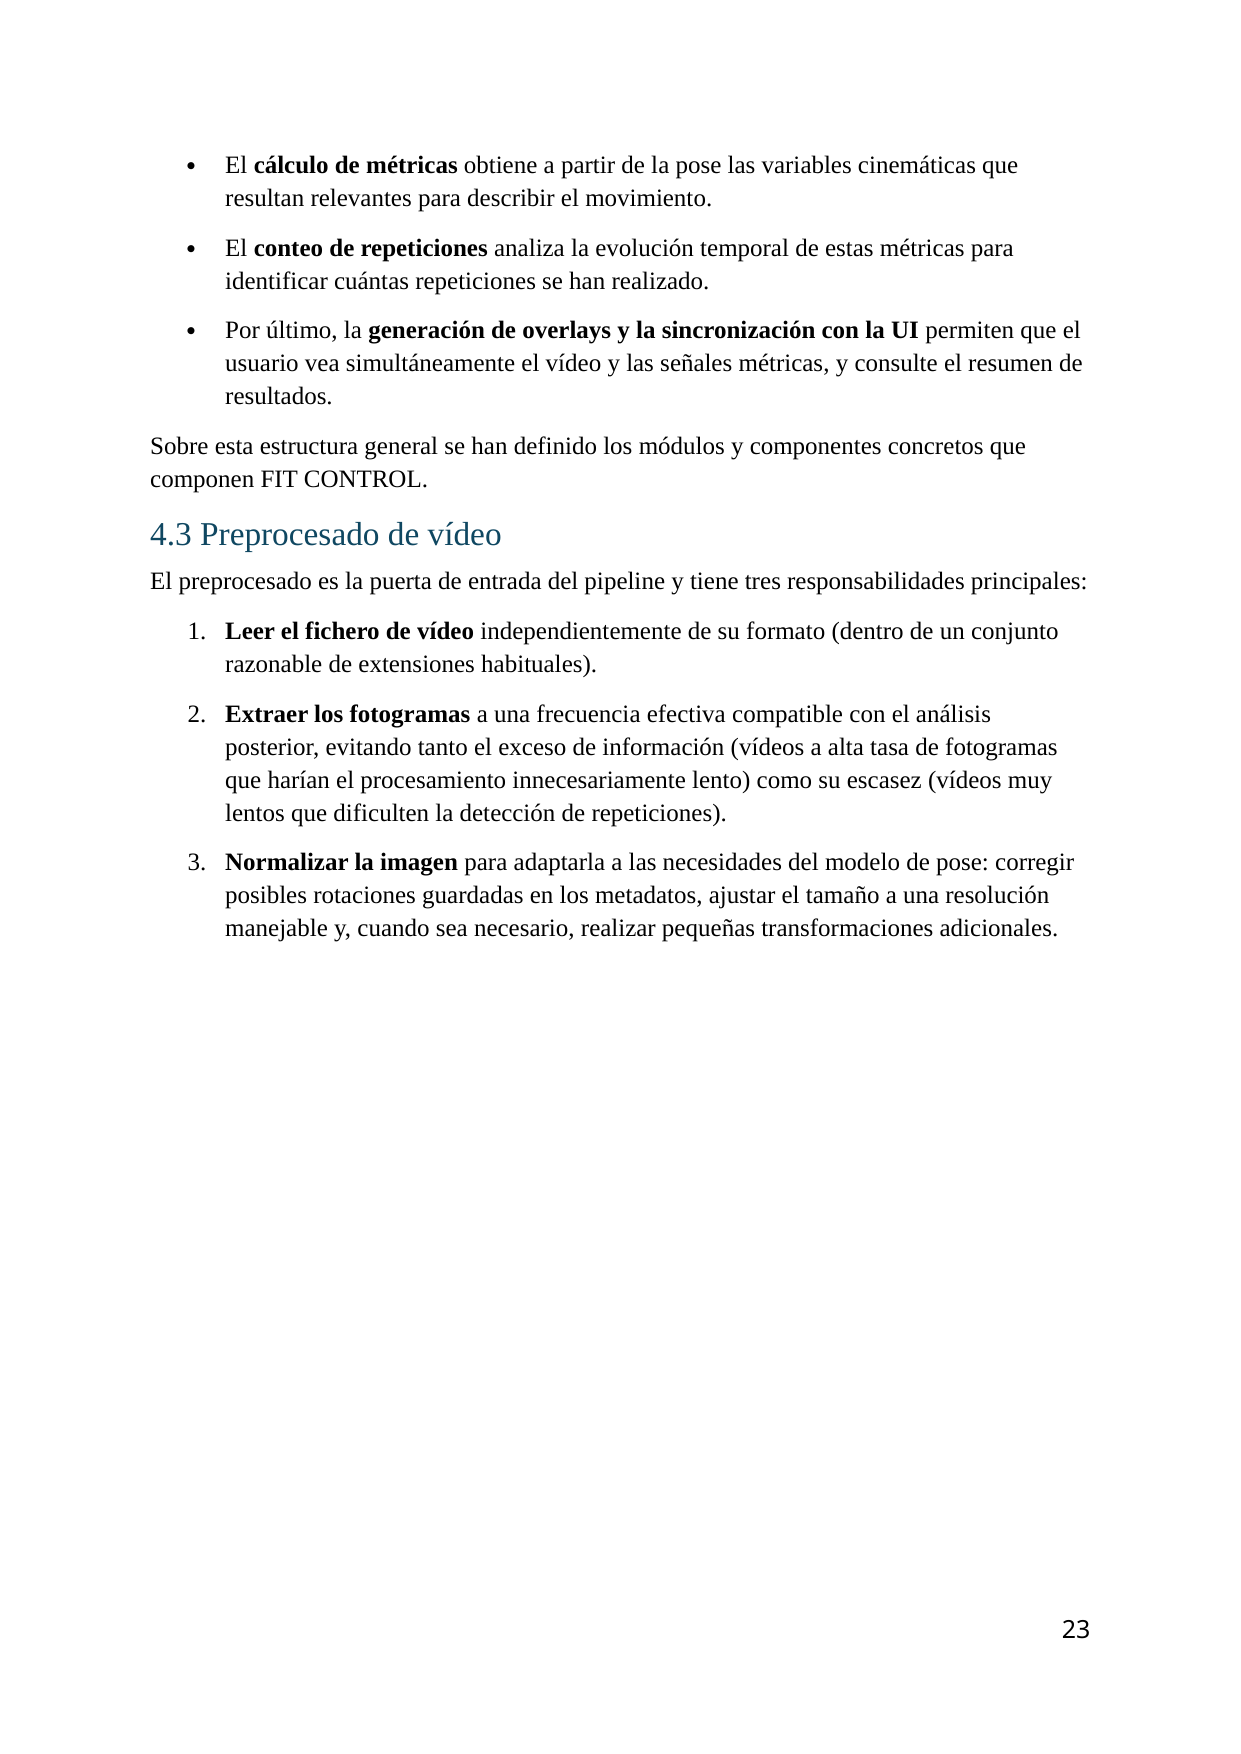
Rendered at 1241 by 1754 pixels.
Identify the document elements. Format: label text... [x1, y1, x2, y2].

list El conteo de repeticiones analiza la evolución temporal de estas métricas para identificar cuántas repeticiones se han realizado. [187, 233, 1090, 294]
list Normalizar la imagen para adaptarla a las necesidades del modelo de pose: corregir posibles rotaciones guardadas en los metadatos, ajustar el tamaño a una resolución manejable y, cuando sea necesario, realizar pequeñas transformaciones adicionales. [187, 847, 1090, 942]
list Por último, la generación de overlays y la sincronización con la UI permiten que el usuario vea simultáneamente el vídeo y las señales métricas, y consulte el resumen de resultados. [187, 315, 1090, 410]
text El preprocesado es la puerta de entrada del pipeline y tiene tres responsabilidades principales: [150, 566, 1090, 595]
list El cálculo de métricas obtiene a partir de la pose las variables cinemáticas que resultan relevantes para describir el movimiento. [187, 150, 1090, 212]
text Sobre esta estructura general se han definido los módulos y componentes concretos que componen FIT CONTROL. [150, 431, 1090, 493]
list Extraer los fotogramas a una frecuencia efectiva compatible con el análisis posterior, evitando tanto el exceso de información (vídeos a alta tasa de fotogramas que harían el procesamiento innecesariamente lento) como su escasez (vídeos muy lentos que dificulten la detección de repeticiones). [187, 699, 1090, 826]
subtitle 4.3 Preprocesado de vídeo [150, 514, 1090, 552]
list Leer el fichero de vídeo independientemente de su formato (dentro de un conjunto razonable de extensiones habituales). [187, 616, 1090, 678]
